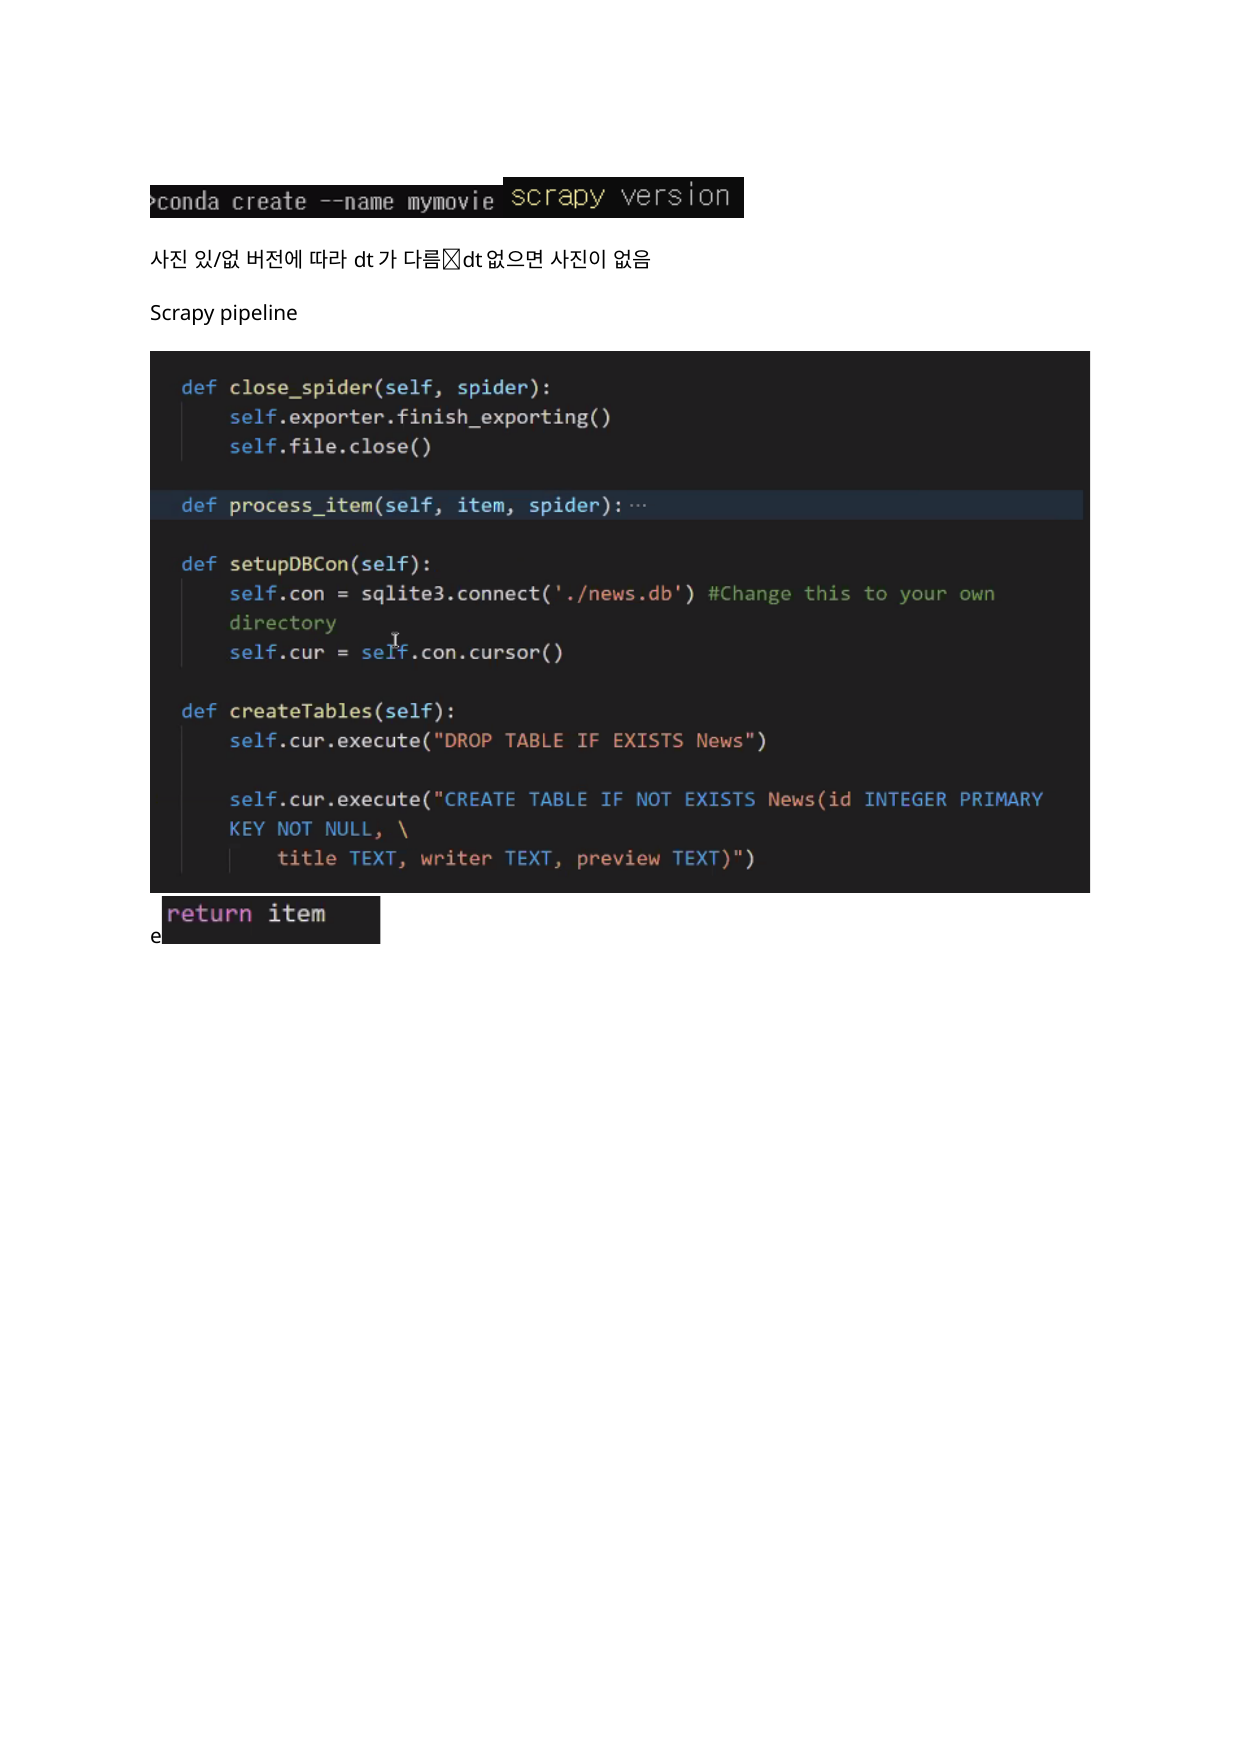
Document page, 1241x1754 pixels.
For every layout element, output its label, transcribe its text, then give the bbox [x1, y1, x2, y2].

text e [150, 893, 1090, 950]
text Scrapy pipeline [150, 298, 1090, 327]
picture [161, 896, 381, 944]
picture [150, 351, 1091, 893]
text 사진 있/없 버전에 따라 dt가 다름dt없으면 사진이 없음 [150, 243, 1090, 273]
picture [150, 177, 744, 218]
